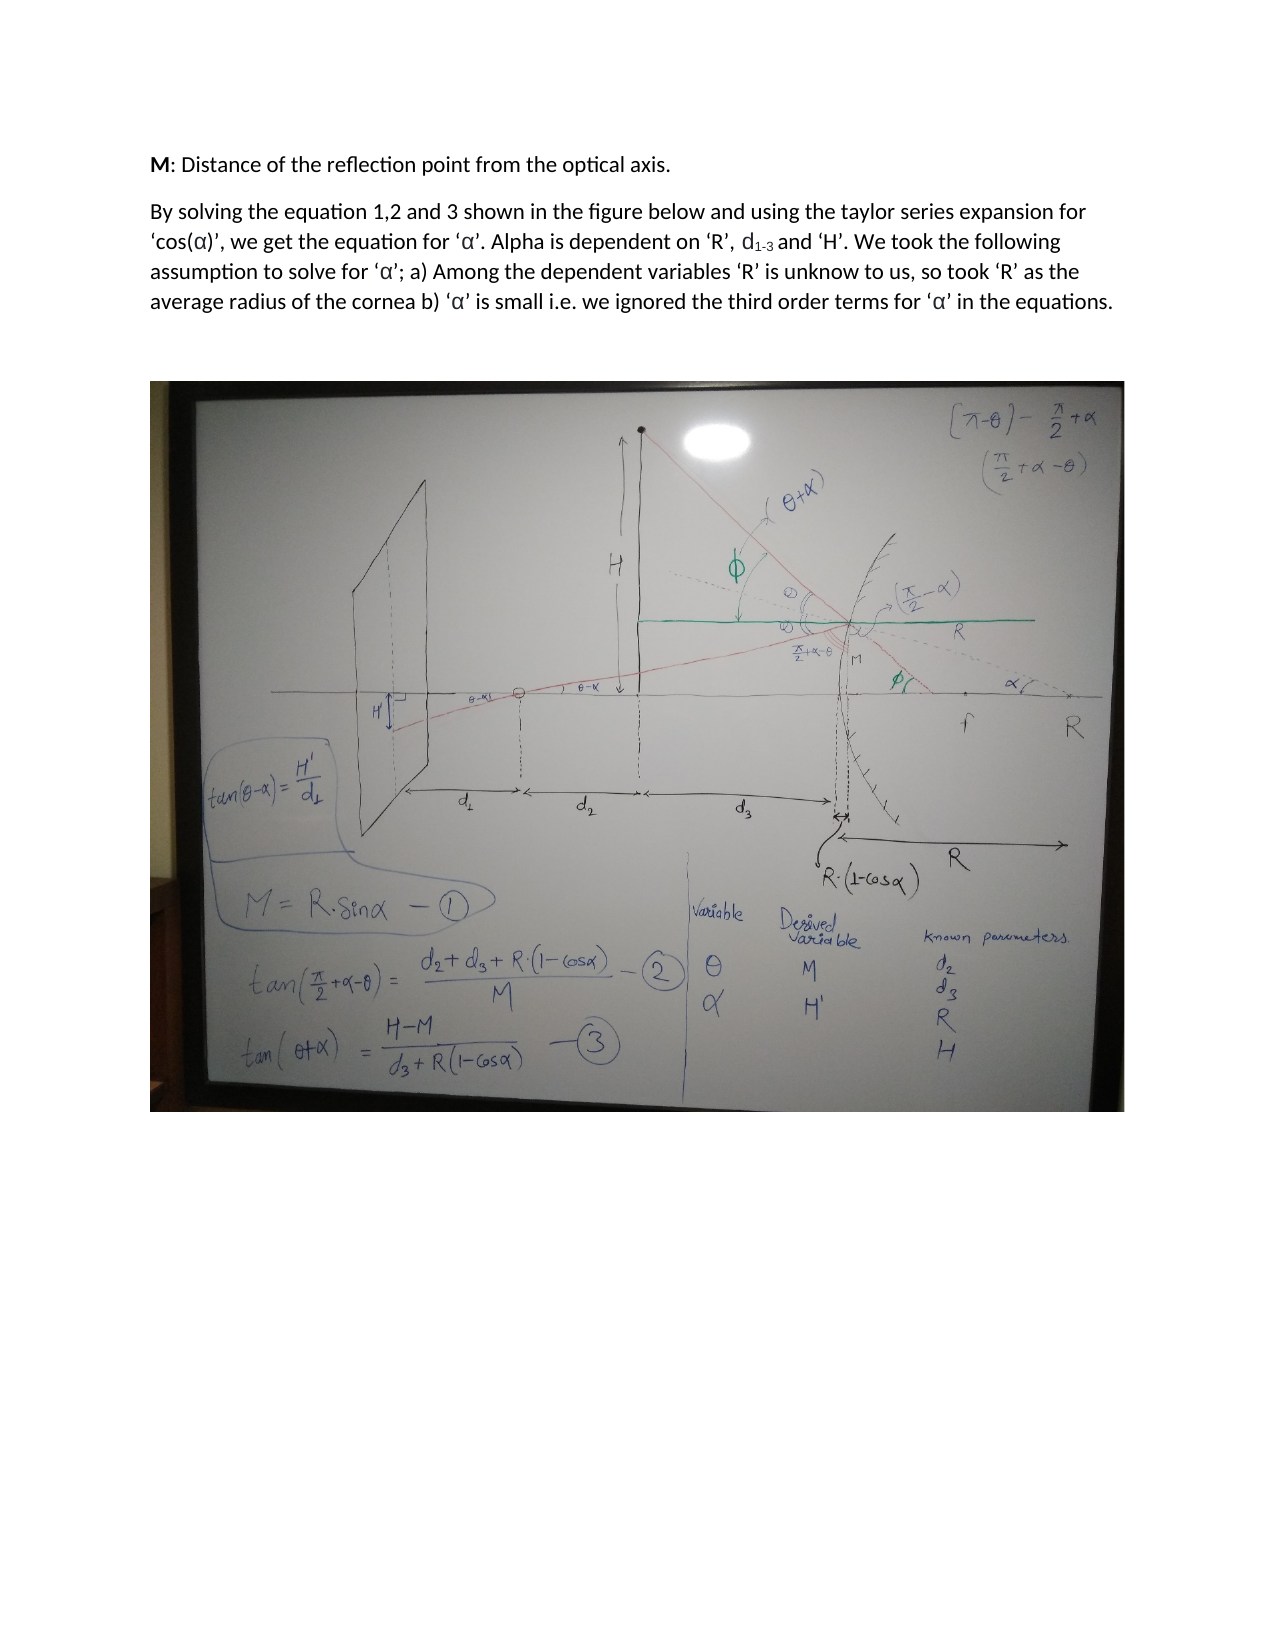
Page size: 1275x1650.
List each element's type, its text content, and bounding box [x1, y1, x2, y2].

text By solving the equation 1,2 and 3 shown in the figure below and using the taylor series expansion for ‘cos(α)’, we get the equation for ‘α’. Alpha is dependent on ‘R’, d1-3 and ‘H’. We took the following assumption to solve for ‘α’; a) Among the dependent variables ‘R’ is unknow to us, so took ‘R’ as the average radius of the cornea b) ‘α’ is small i.e. we ignored the third order terms for ‘α’ in the equations. [150, 197, 1125, 316]
text M: Distance of the reflection point from the optical axis. [150, 150, 1125, 178]
picture [150, 381, 1125, 1112]
